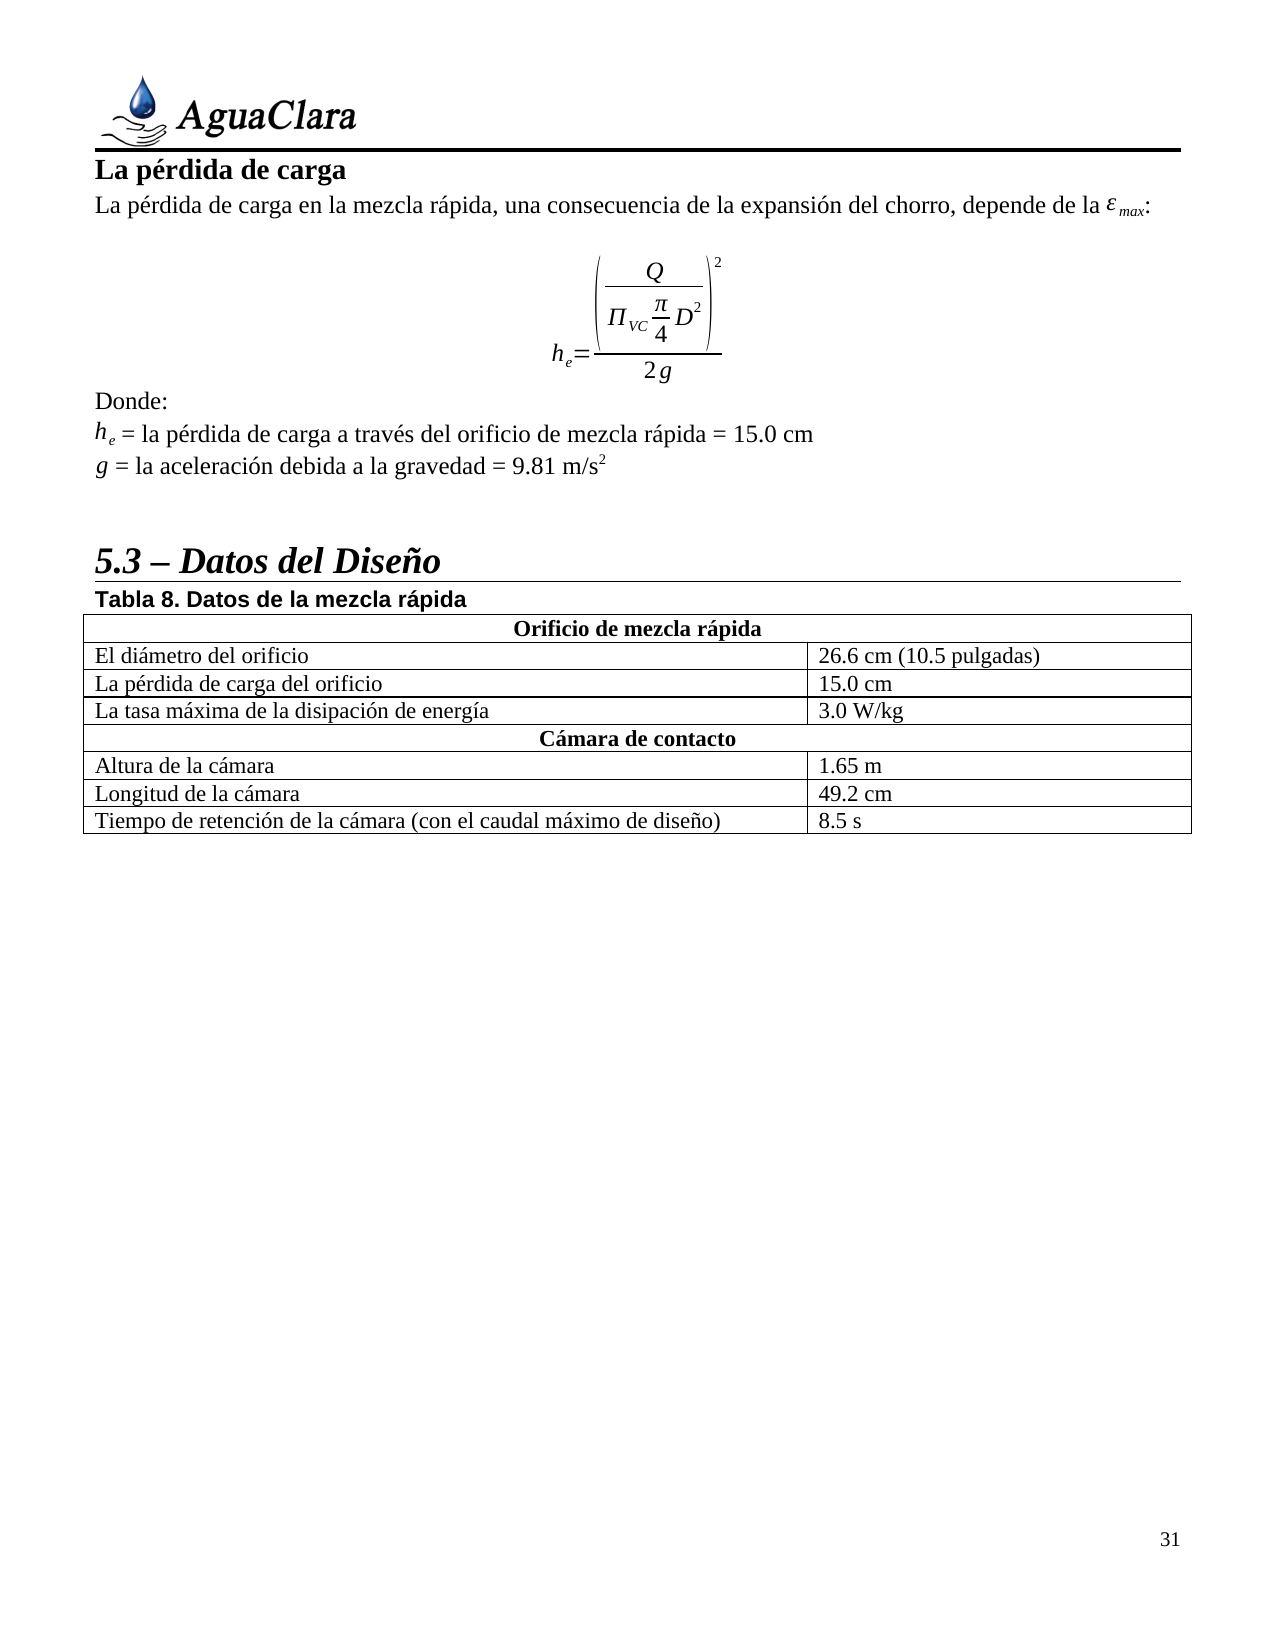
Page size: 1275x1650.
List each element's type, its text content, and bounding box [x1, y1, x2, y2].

subtitle – Datos del Diseño [94, 538, 1181, 582]
text La pérdida de carga en la mezcla rápida, una consecuencia de la expansión del chorro, depende de la : [94, 188, 1181, 220]
table_cell 1.65 m [808, 752, 1191, 778]
table_cell 49.2 cm [808, 780, 1191, 806]
picture [94, 75, 373, 148]
table_cell El diámetro del orificio [84, 643, 807, 669]
table_cell Cámara de contacto [84, 725, 1191, 751]
table_cell 8.5 s [808, 807, 1191, 833]
text Tabla 8. Datos de la mezcla rápida [94, 586, 1181, 612]
table_cell 3.0 W/kg [808, 698, 1191, 724]
table_cell La tasa máxima de la disipación de energía [84, 698, 807, 724]
text = la aceleración debida a la gravedad = 9.81 m/s2 [94, 451, 1181, 480]
table_cell Altura de la cámara [84, 752, 807, 778]
table_cell Tiempo de retención de la cámara (con el caudal máximo de diseño) [84, 807, 807, 833]
table_cell Longitud de la cámara [84, 780, 807, 806]
table_cell 15.0 cm [808, 670, 1191, 696]
table_header Orificio de mezcla rápida [84, 615, 1191, 642]
table_cell 26.6 cm (10.5 pulgadas) [808, 643, 1191, 669]
subtitle La pérdida de carga [94, 152, 1181, 186]
text = la pérdida de carga a través del orificio de mezcla rápida = 15.0 cm [94, 417, 1181, 449]
table_cell La pérdida de carga del orificio [84, 670, 807, 696]
text Donde: [94, 386, 1181, 415]
